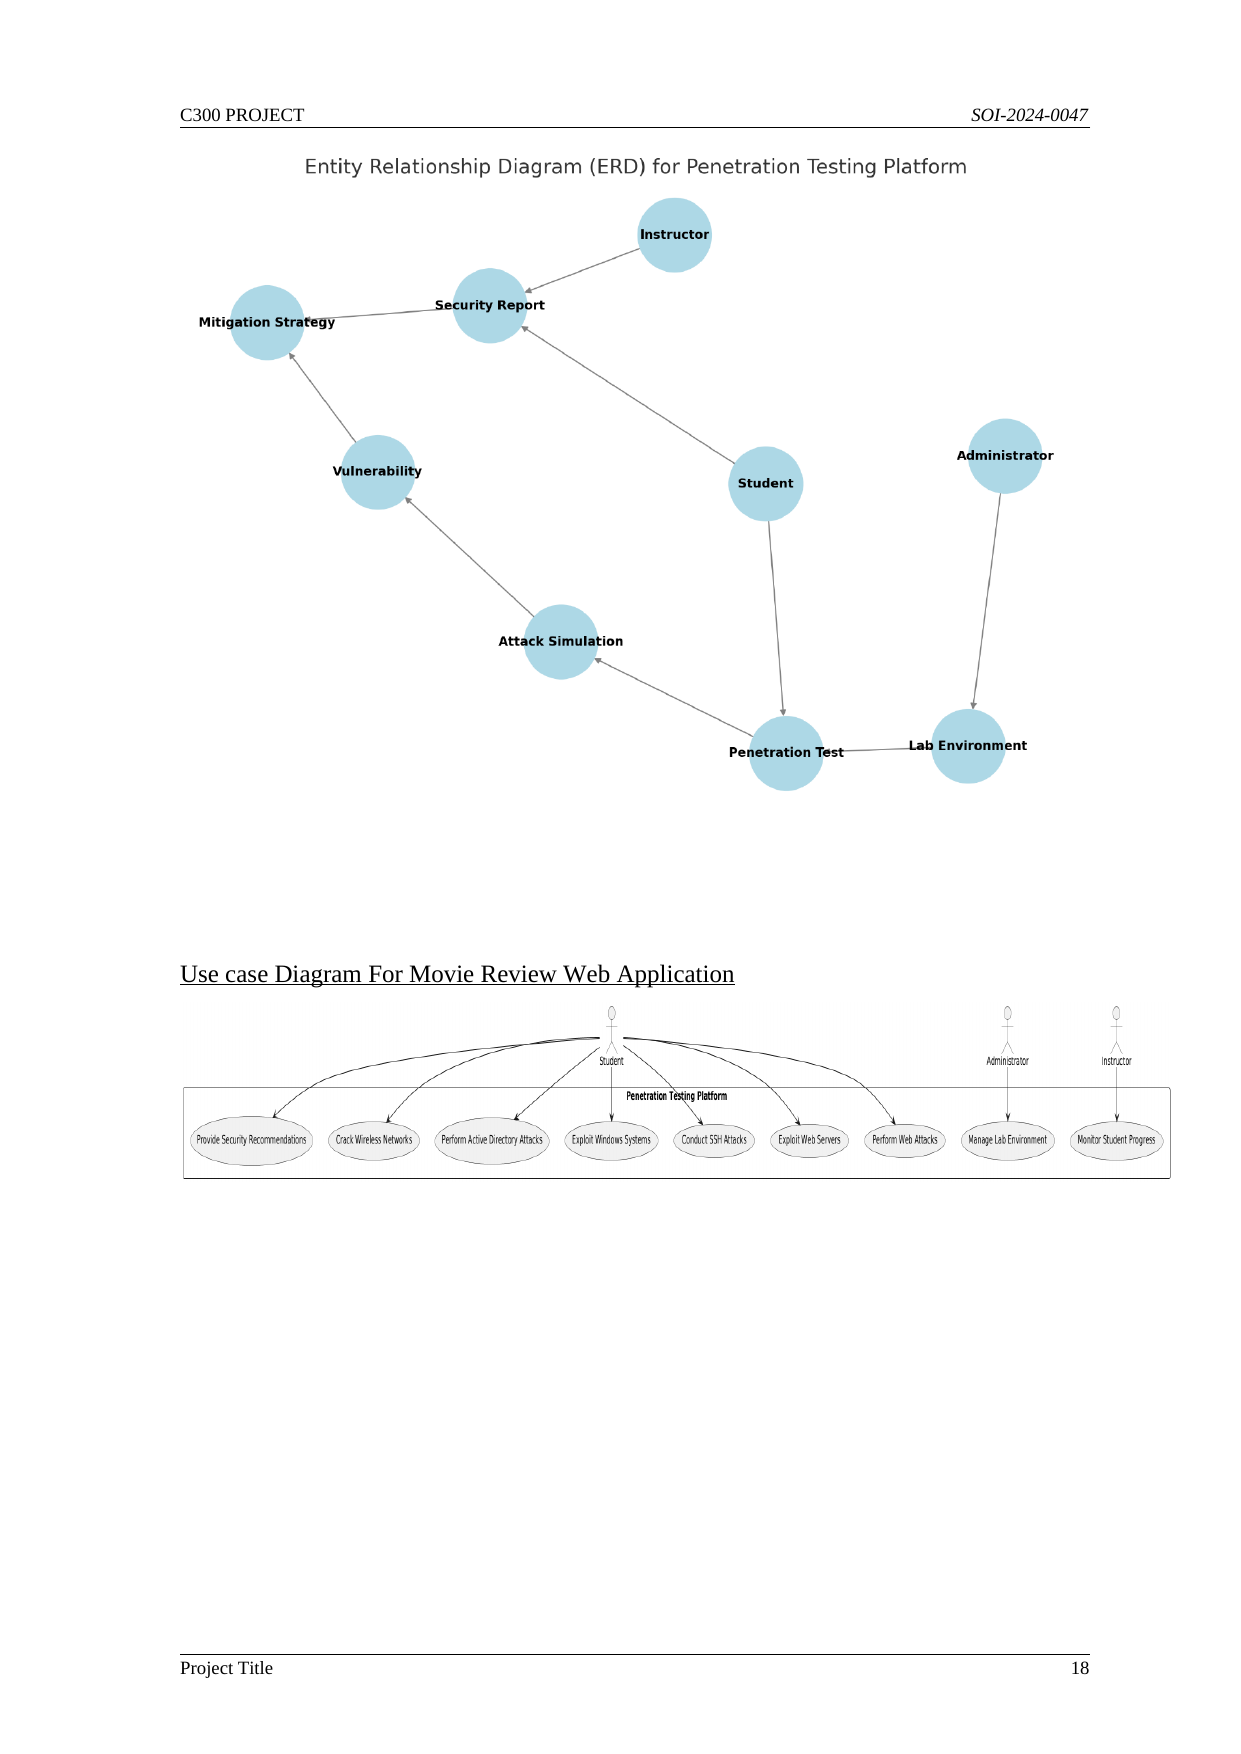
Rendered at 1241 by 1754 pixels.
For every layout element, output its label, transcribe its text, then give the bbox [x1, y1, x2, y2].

picture [180, 1002, 1172, 1182]
picture [180, 150, 1091, 816]
text Use case Diagram For Movie Review Web Application [180, 959, 1090, 988]
